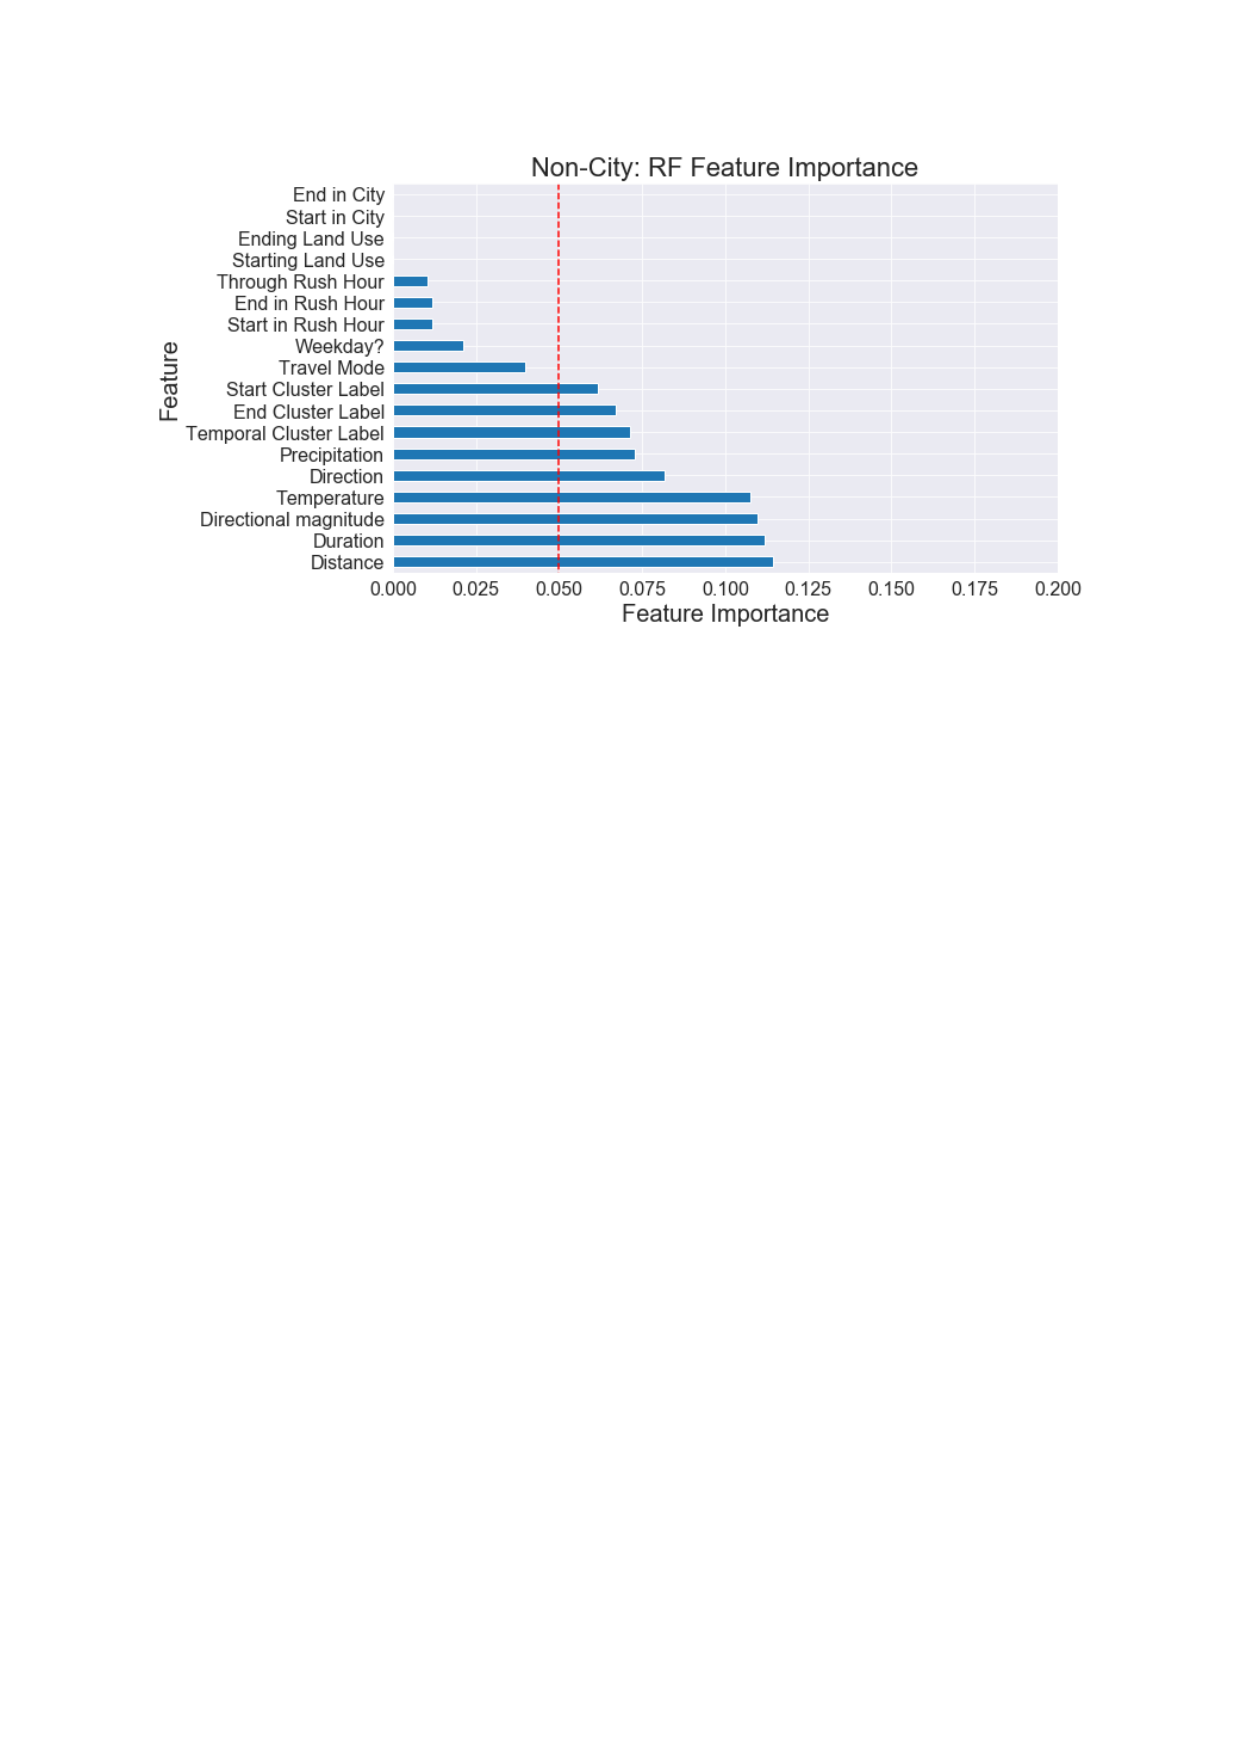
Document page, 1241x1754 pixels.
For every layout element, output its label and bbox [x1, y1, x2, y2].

picture [150, 150, 1090, 635]
